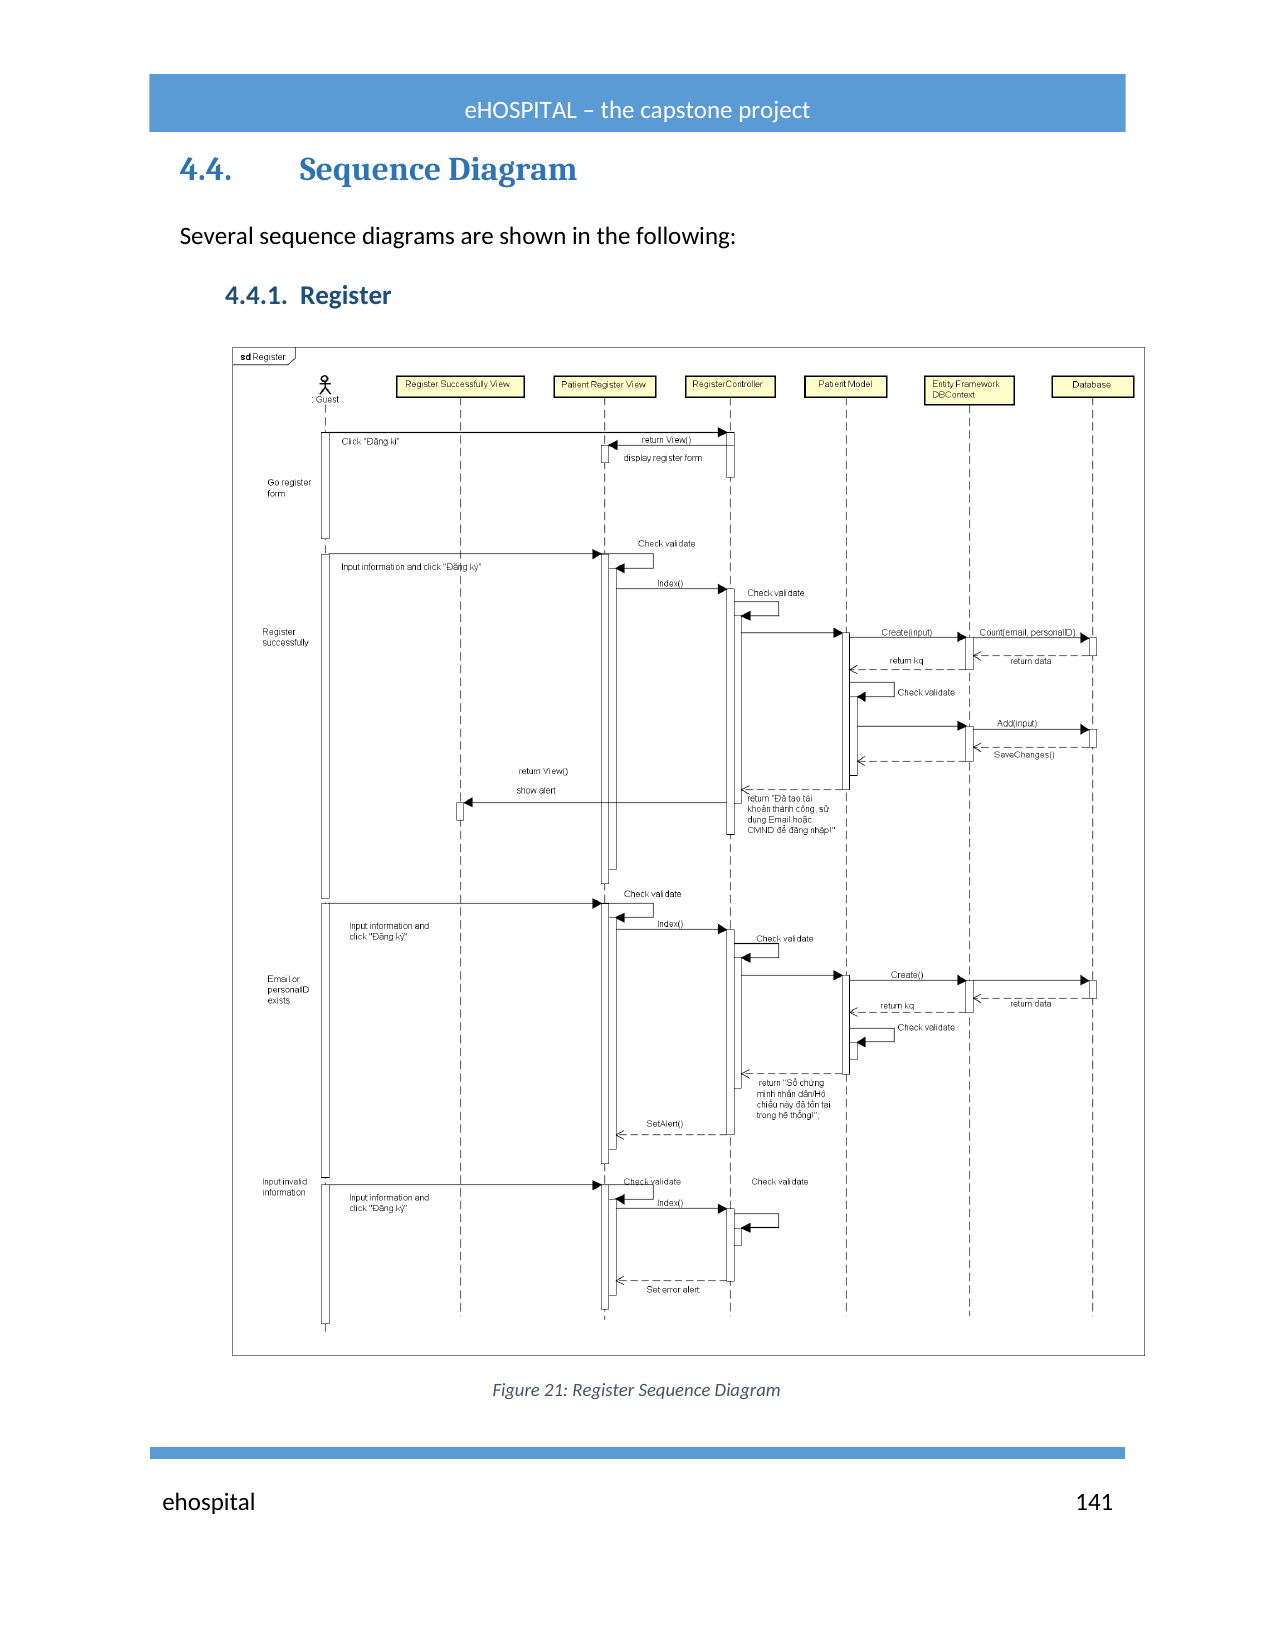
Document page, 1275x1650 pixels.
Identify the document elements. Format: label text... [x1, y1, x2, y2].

picture [225, 340, 1152, 1362]
subtitle Sequence Diagram [179, 150, 1125, 188]
subtitle Register [225, 278, 1125, 311]
text Figure 21: Register Sequence Diagram [150, 1379, 1125, 1402]
text Several sequence diagrams are shown in the following: [179, 220, 1125, 251]
